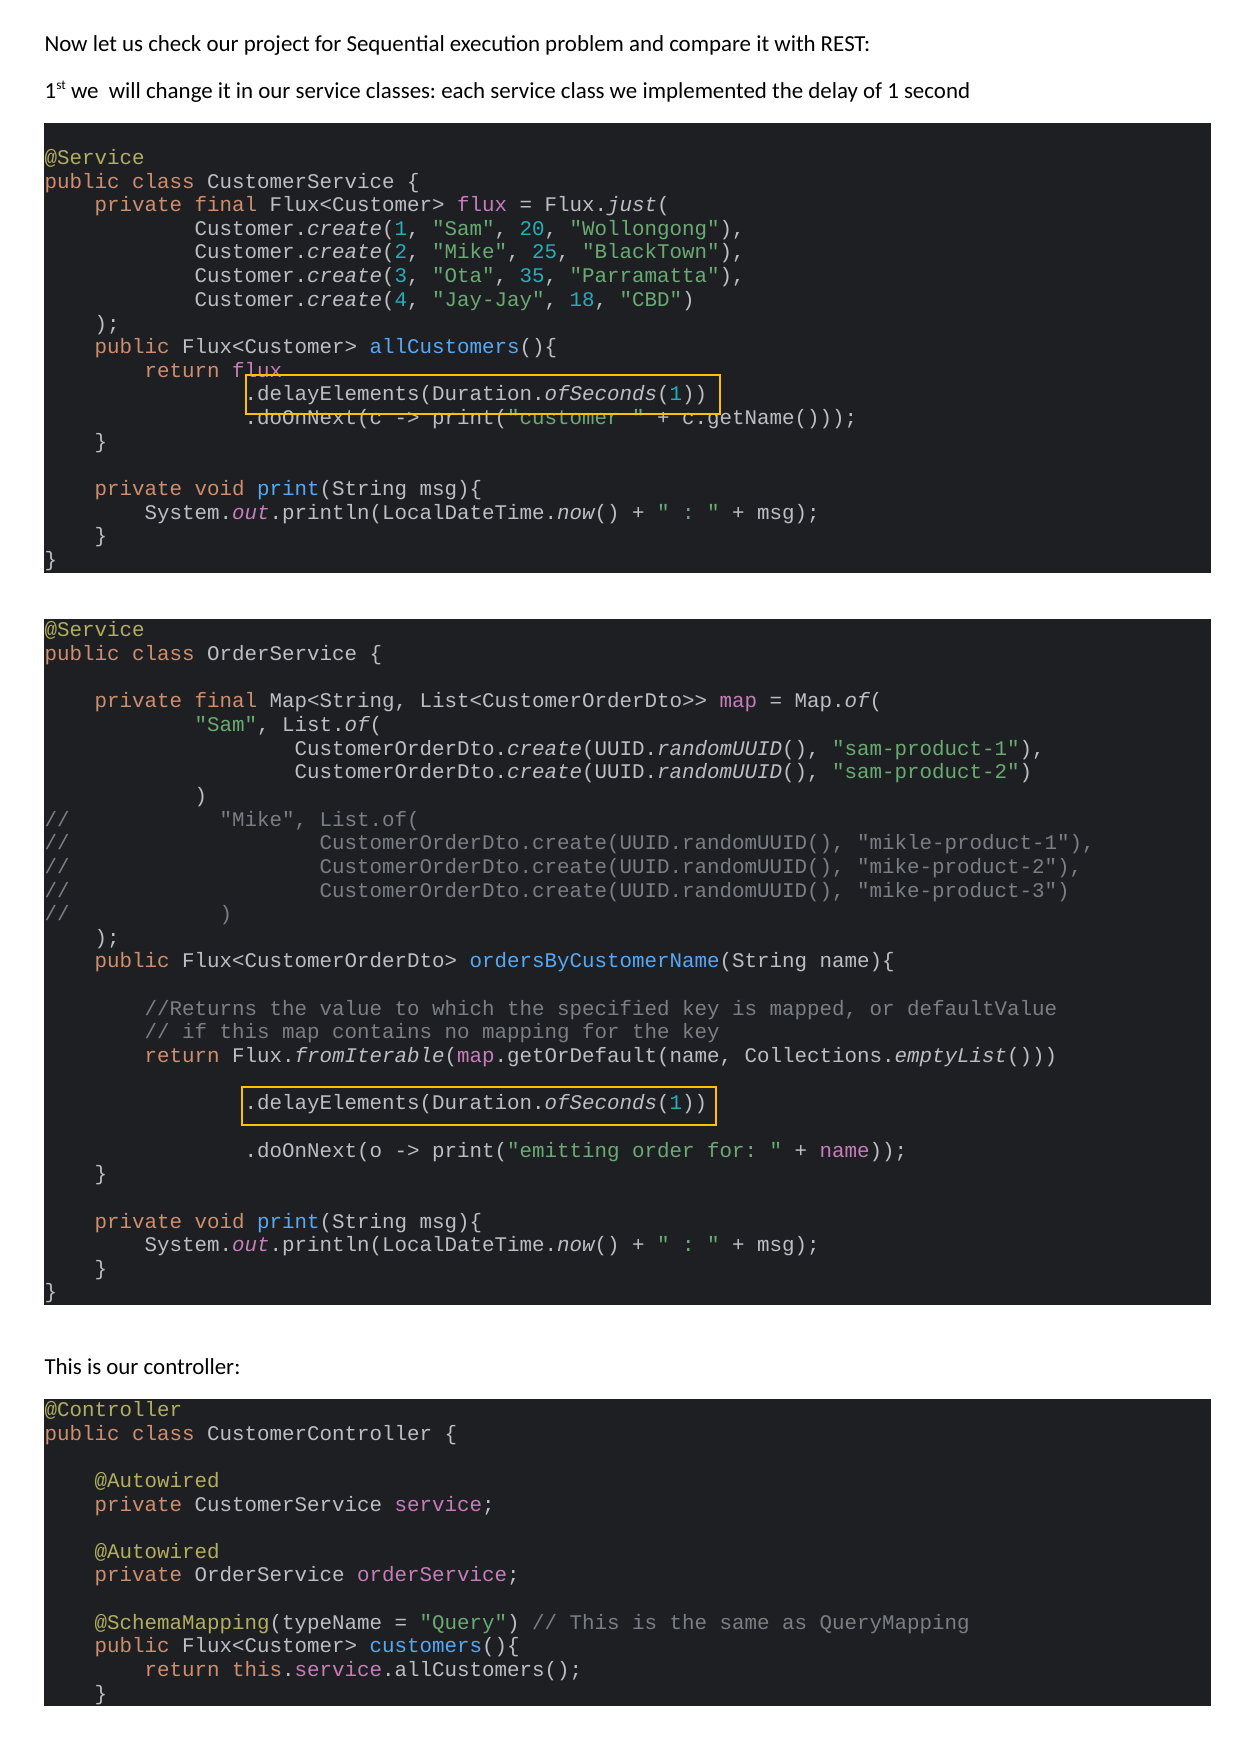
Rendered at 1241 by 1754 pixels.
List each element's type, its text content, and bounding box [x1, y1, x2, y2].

text @Service public class OrderService { private final Map<String, List<CustomerOrderDto>> map = Map.of( "Sam", List.of( CustomerOrderDto.create(UUID.randomUUID(), "sam-product-1"), CustomerOrderDto.create(UUID.randomUUID(), "sam-product-2") ) // "Mike", List.of( // CustomerOrderDto.create(UUID.randomUUID(), "mikle-product-1"), // CustomerOrderDto.create(UUID.randomUUID(), "mike-product-2"), // CustomerOrderDto.create(UUID.randomUUID(), "mike-product-3") // ) ); public Flux<CustomerOrderDto> ordersByCustomerName(String name){ //Returns the value to which the specified key is mapped, or defaultValue // if this map contains no mapping for the key return Flux.fromIterable(map.getOrDefault(name, Collections.emptyList())) [44, 619, 1211, 1069]
text .delayElements(Duration.ofSeconds(1)) [44, 1069, 1211, 1116]
text This is our controller: [44, 1352, 1211, 1380]
text 1st we will change it in our service classes: each service class we implemented the delay of 1 second [44, 76, 1211, 104]
text Now let us check our project for Sequential execution problem and compare it with REST: [44, 29, 1211, 58]
text .doOnNext(o -> print("emitting order for: " + name)); } private void print(String msg){ System.out.println(LocalDateTime.now() + " : " + msg); } } [44, 1116, 1211, 1305]
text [44, 1399, 1211, 1706]
text @Service public class CustomerService { private final Flux<Customer> flux = Flux.just( Customer.create(1, "Sam", 20, "Wollongong"), Customer.create(2, "Mike", 25, "BlackTown"), Customer.create(3, "Ota", 35, "Parramatta"), Customer.create(4, "Jay-Jay", 18, "CBD") ); public Flux<Customer> allCustomers(){ return flux .delayElements(Duration.ofSeconds(1)) .doOnNext(c -> print("customer " + c.getName())); } private void print(String msg){ System.out.println(LocalDateTime.now() + " : " + msg); } } [44, 123, 1211, 573]
